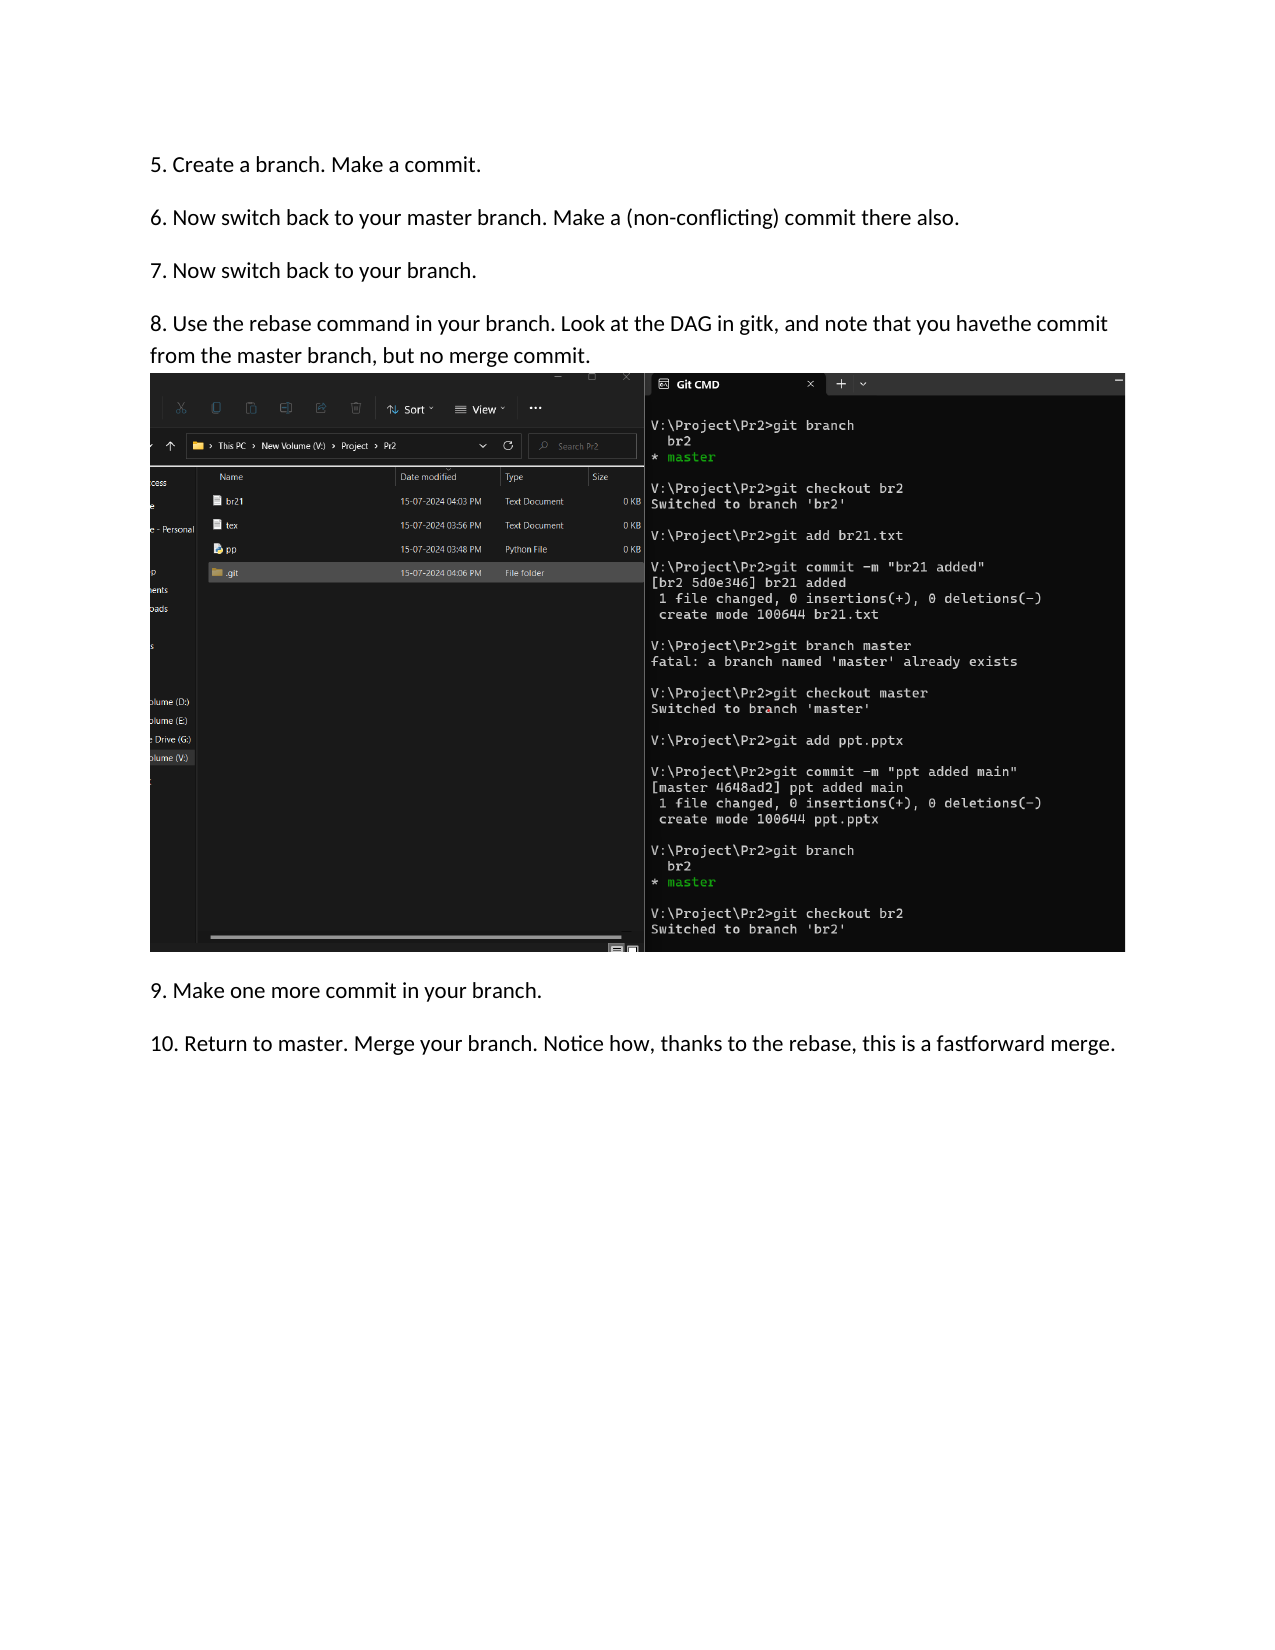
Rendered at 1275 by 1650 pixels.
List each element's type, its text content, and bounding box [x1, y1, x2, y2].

picture [150, 373, 1125, 952]
text 8. Use the rebase command in your branch. Look at the DAG in gitk, and note that you havethe commit from the master branch, but no merge commit. [150, 309, 1125, 373]
text 5. Create a branch. Make a commit. [150, 150, 1125, 178]
text 7. Now switch back to your branch. [150, 256, 1125, 284]
text 6. Now switch back to your master branch. Make a (non-conflicting) commit there also. [150, 203, 1125, 231]
text 9. Make one more commit in your branch. [150, 976, 1125, 1004]
text 10. Return to master. Merge your branch. Notice how, thanks to the rebase, this is a fastforward merge. [150, 1029, 1125, 1057]
